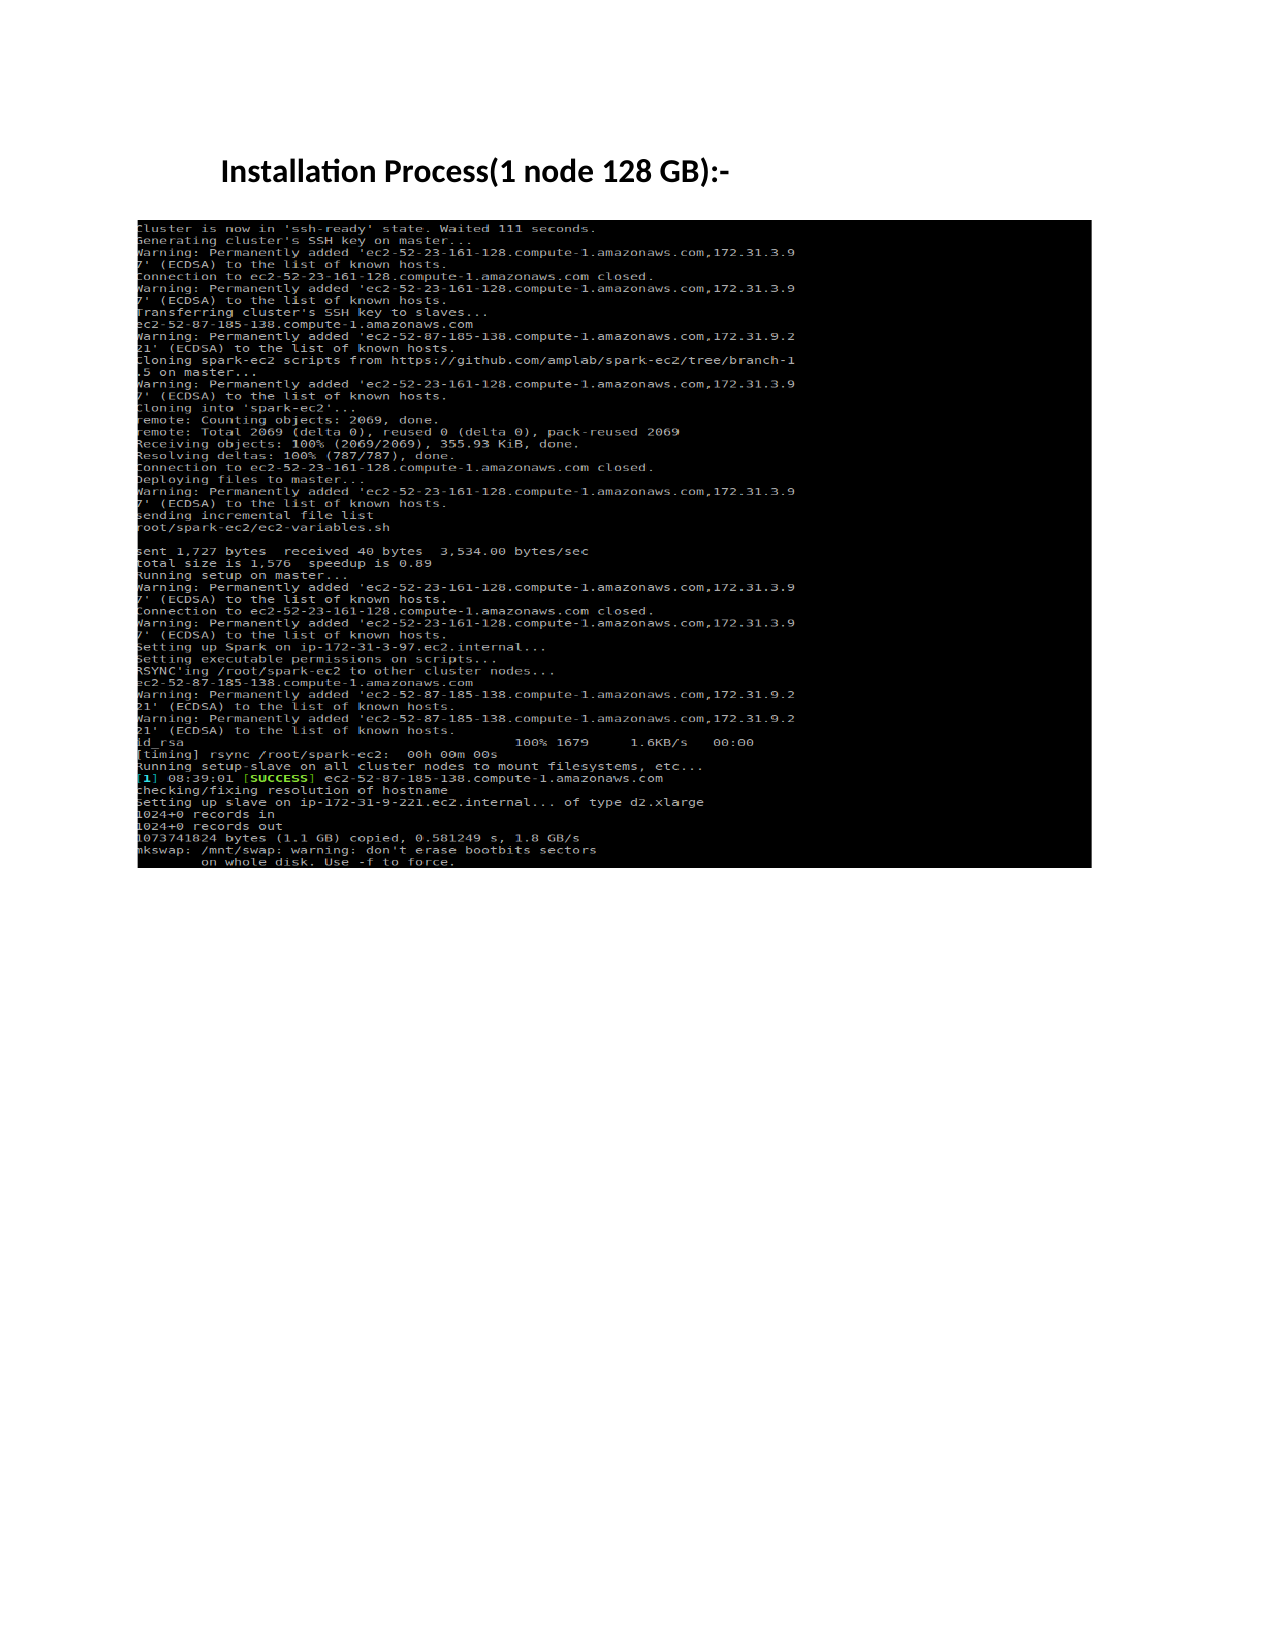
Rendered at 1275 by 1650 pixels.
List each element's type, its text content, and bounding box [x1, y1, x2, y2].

text Installation Process(1 node 128 GB):- [220, 150, 1125, 191]
picture [137, 220, 1092, 868]
